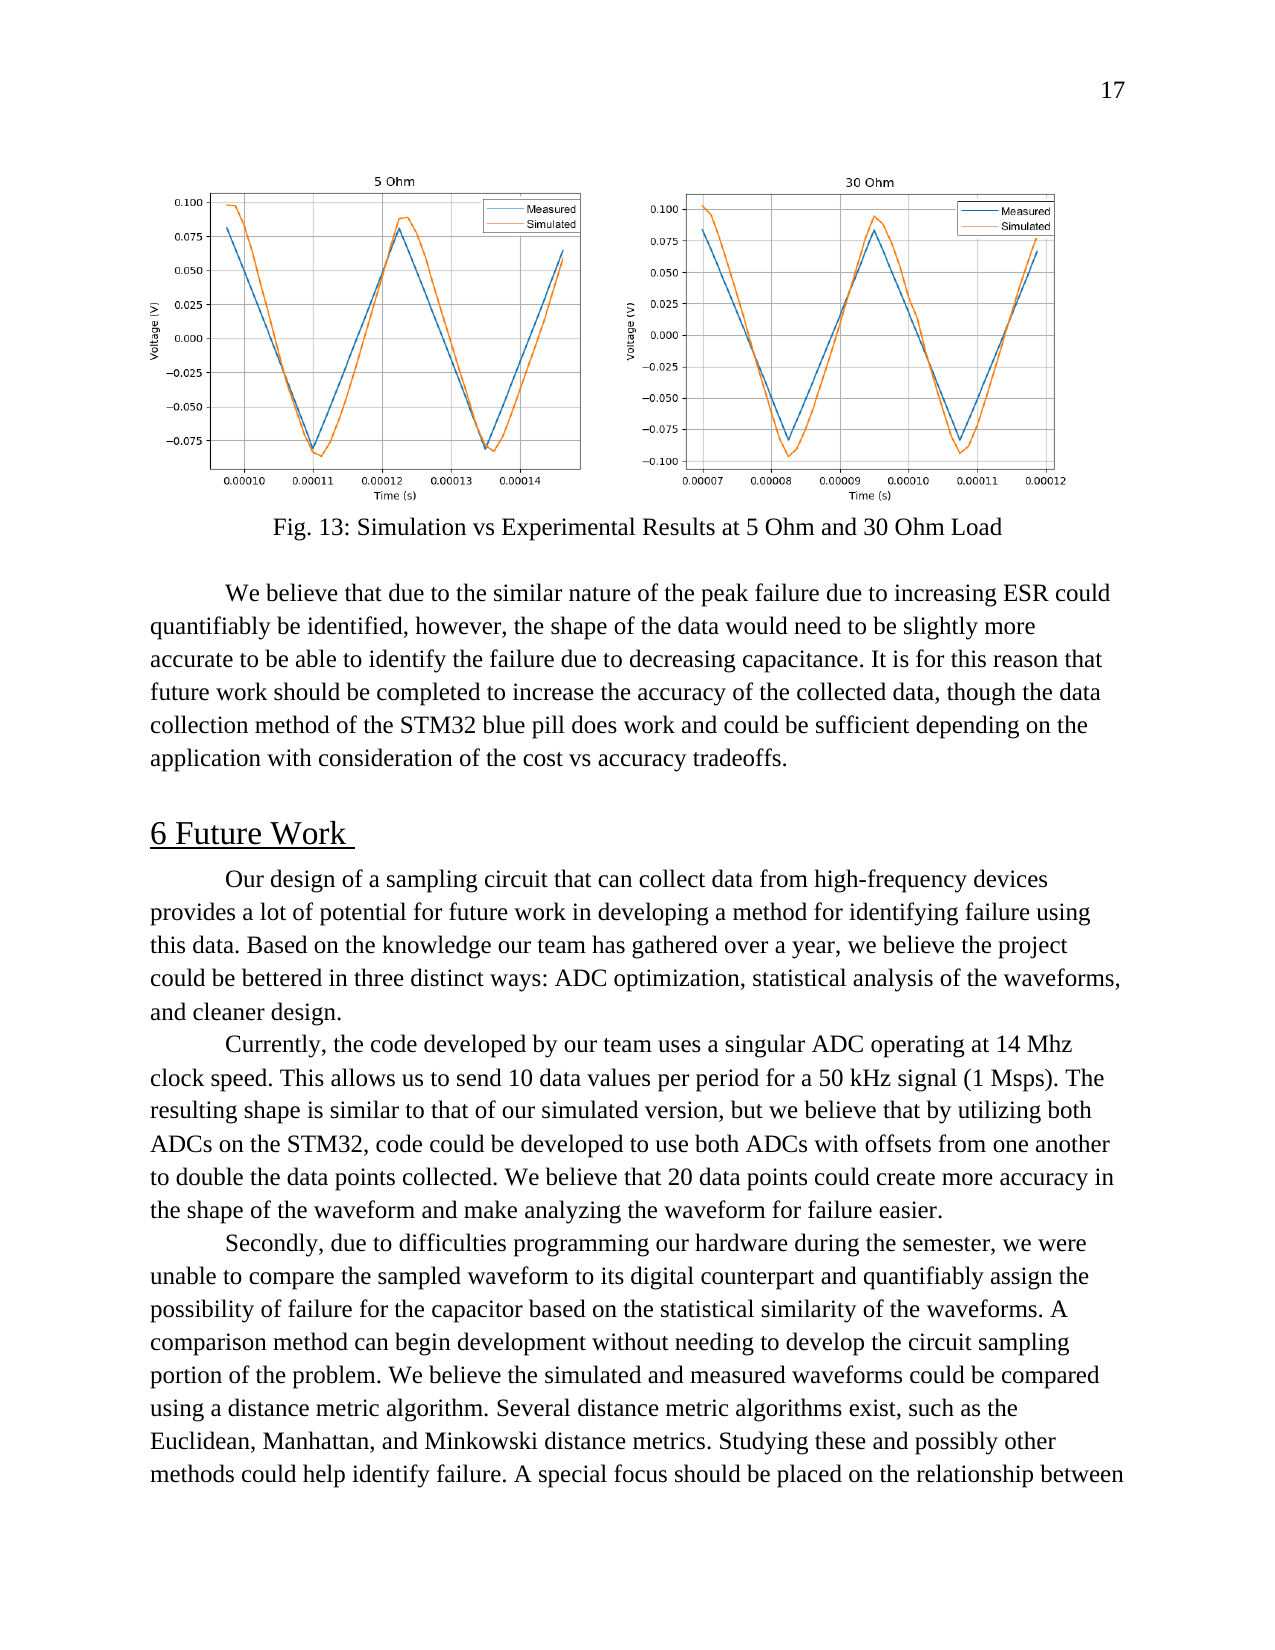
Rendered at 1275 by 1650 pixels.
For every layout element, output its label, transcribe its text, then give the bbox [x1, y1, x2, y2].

subtitle 6 Future Work [150, 814, 1125, 852]
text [150, 1228, 1125, 1488]
text We believe that due to the similar nature of the peak failure due to increasing ESR could quantifiably be identified, however, the shape of the data would need to be slightly more accurate to be able to identify the failure due to decreasing capacitance. It is for this reason that future work should be completed to increase the accuracy of the collected data, though the data collection method of the STM32 blue pill does work and could be sufficient depending on the application with consideration of the cost vs accuracy tradeoffs. [150, 578, 1125, 772]
text Our design of a sampling circuit that can collect data from high-frequency devices provides a lot of potential for future work in developing a method for identifying failure using this data. Based on the knowledge our team has gathered over a year, we believe the project could be bettered in three distinct ways: ADC optimization, statistical analysis of the waveforms, and cleaner design. [150, 864, 1125, 1025]
text Fig. 13: Simulation vs Experimental Results at 5 Ohm and 30 Ohm Load [150, 512, 1125, 541]
text Currently, the code developed by our team uses a singular ADC operating at 14 Mhz clock speed. This allows us to send 10 data values per period for a 50 kHz signal (1 Msps). The resulting shape is similar to that of our simulated version, but we believe that by utilizing both ADCs on the STM32, code could be developed to use both ADCs with offsets from one another to double the data points collected. We believe that 20 data points could create more accuracy in the shape of the waveform and make analyzing the waveform for failure easier. [150, 1029, 1125, 1223]
picture [150, 150, 1100, 508]
